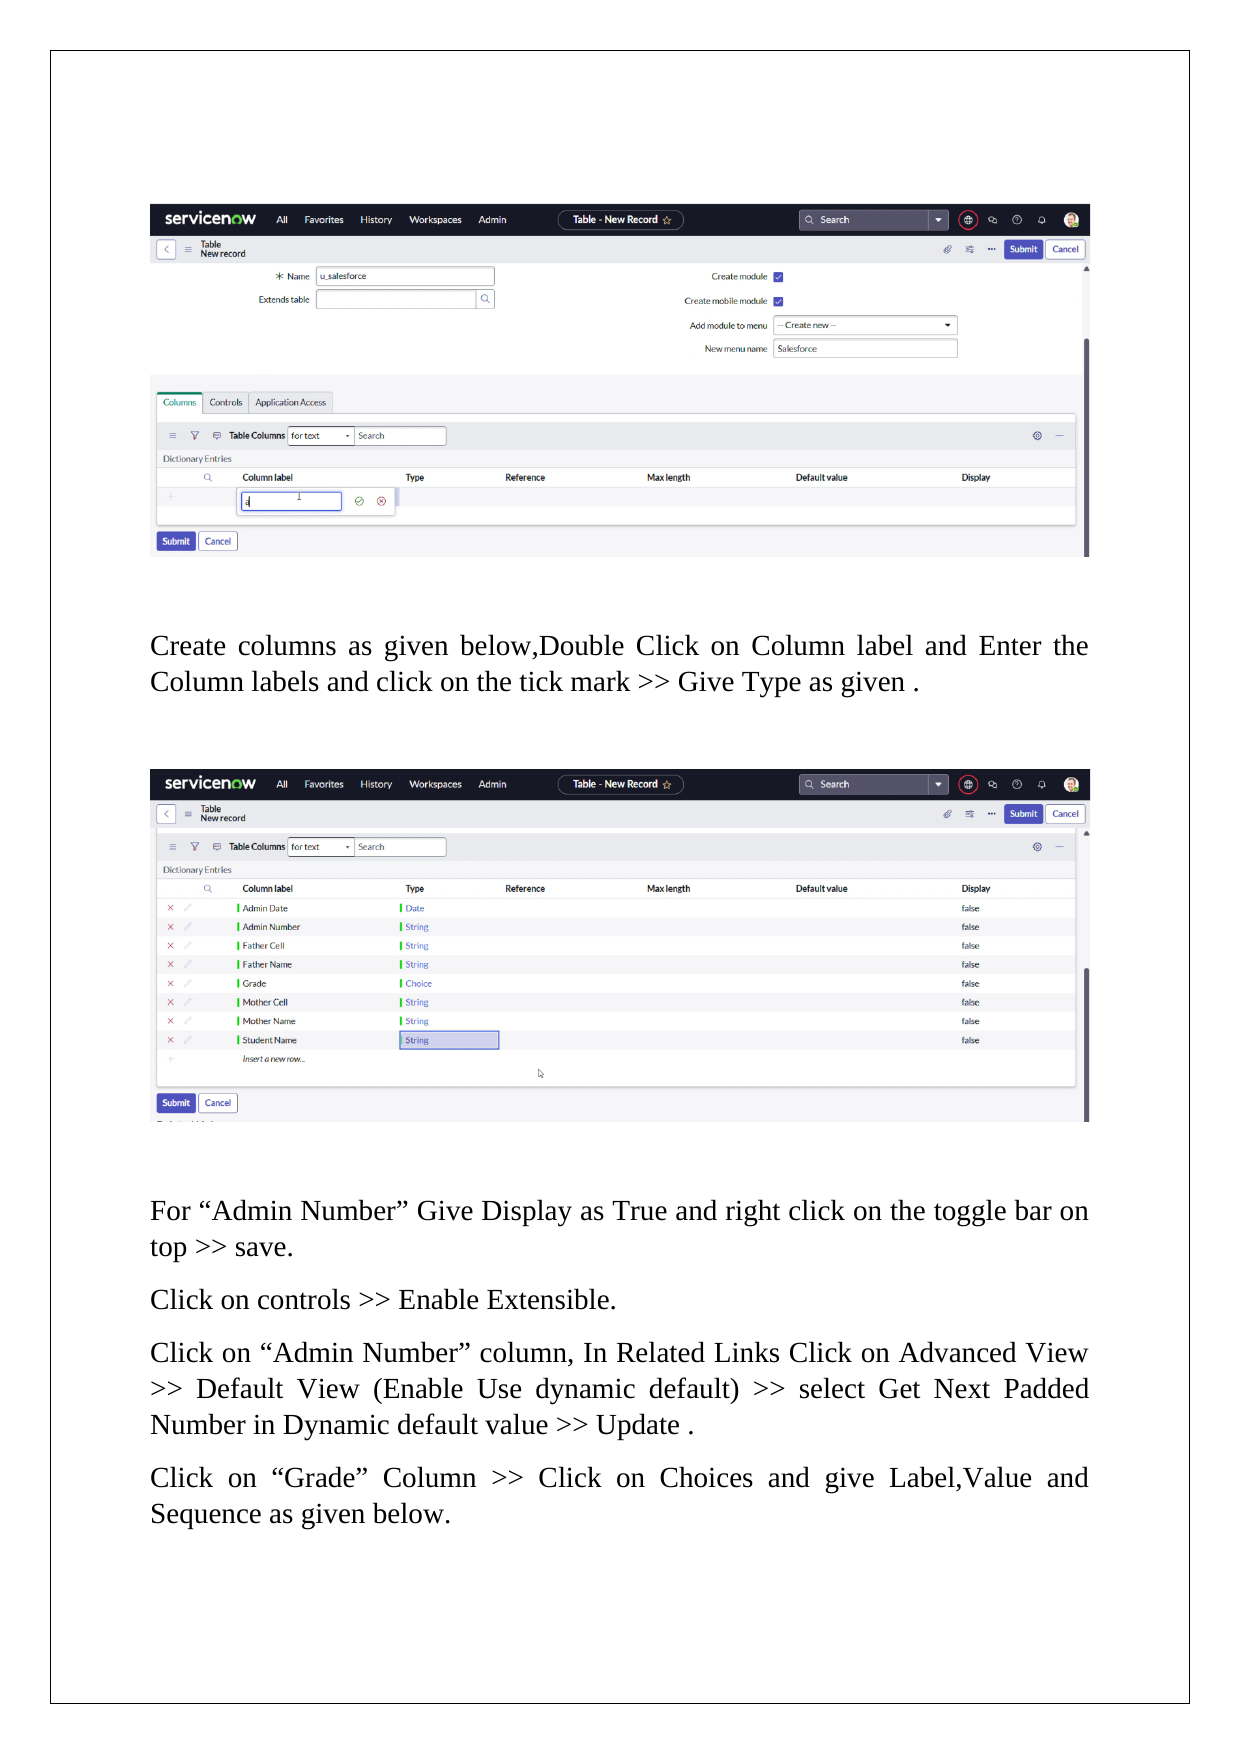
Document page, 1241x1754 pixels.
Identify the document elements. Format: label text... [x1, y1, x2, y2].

text Click on “Admin Number” column, In Related Links Click on Advanced View >> Default View (Enable Use dynamic default) >> select Get Next Padded Number in Dynamic default value >> Update . [150, 1335, 1090, 1441]
picture [150, 202, 1091, 557]
picture [150, 769, 1091, 1122]
text Click on controls >> Enable Extensible. [150, 1282, 1090, 1316]
text Create columns as given below,Double Click on Column label and Enter the Column labels and click on the tick mark >> Give Type as given . [150, 628, 1090, 698]
text For “Admin Number” Give Display as True and right click on the toggle bar on top >> save. [150, 1193, 1090, 1263]
text Click on “Grade” Column >> Click on Choices and give Label,Value and Sequence as given below. [150, 1460, 1090, 1530]
